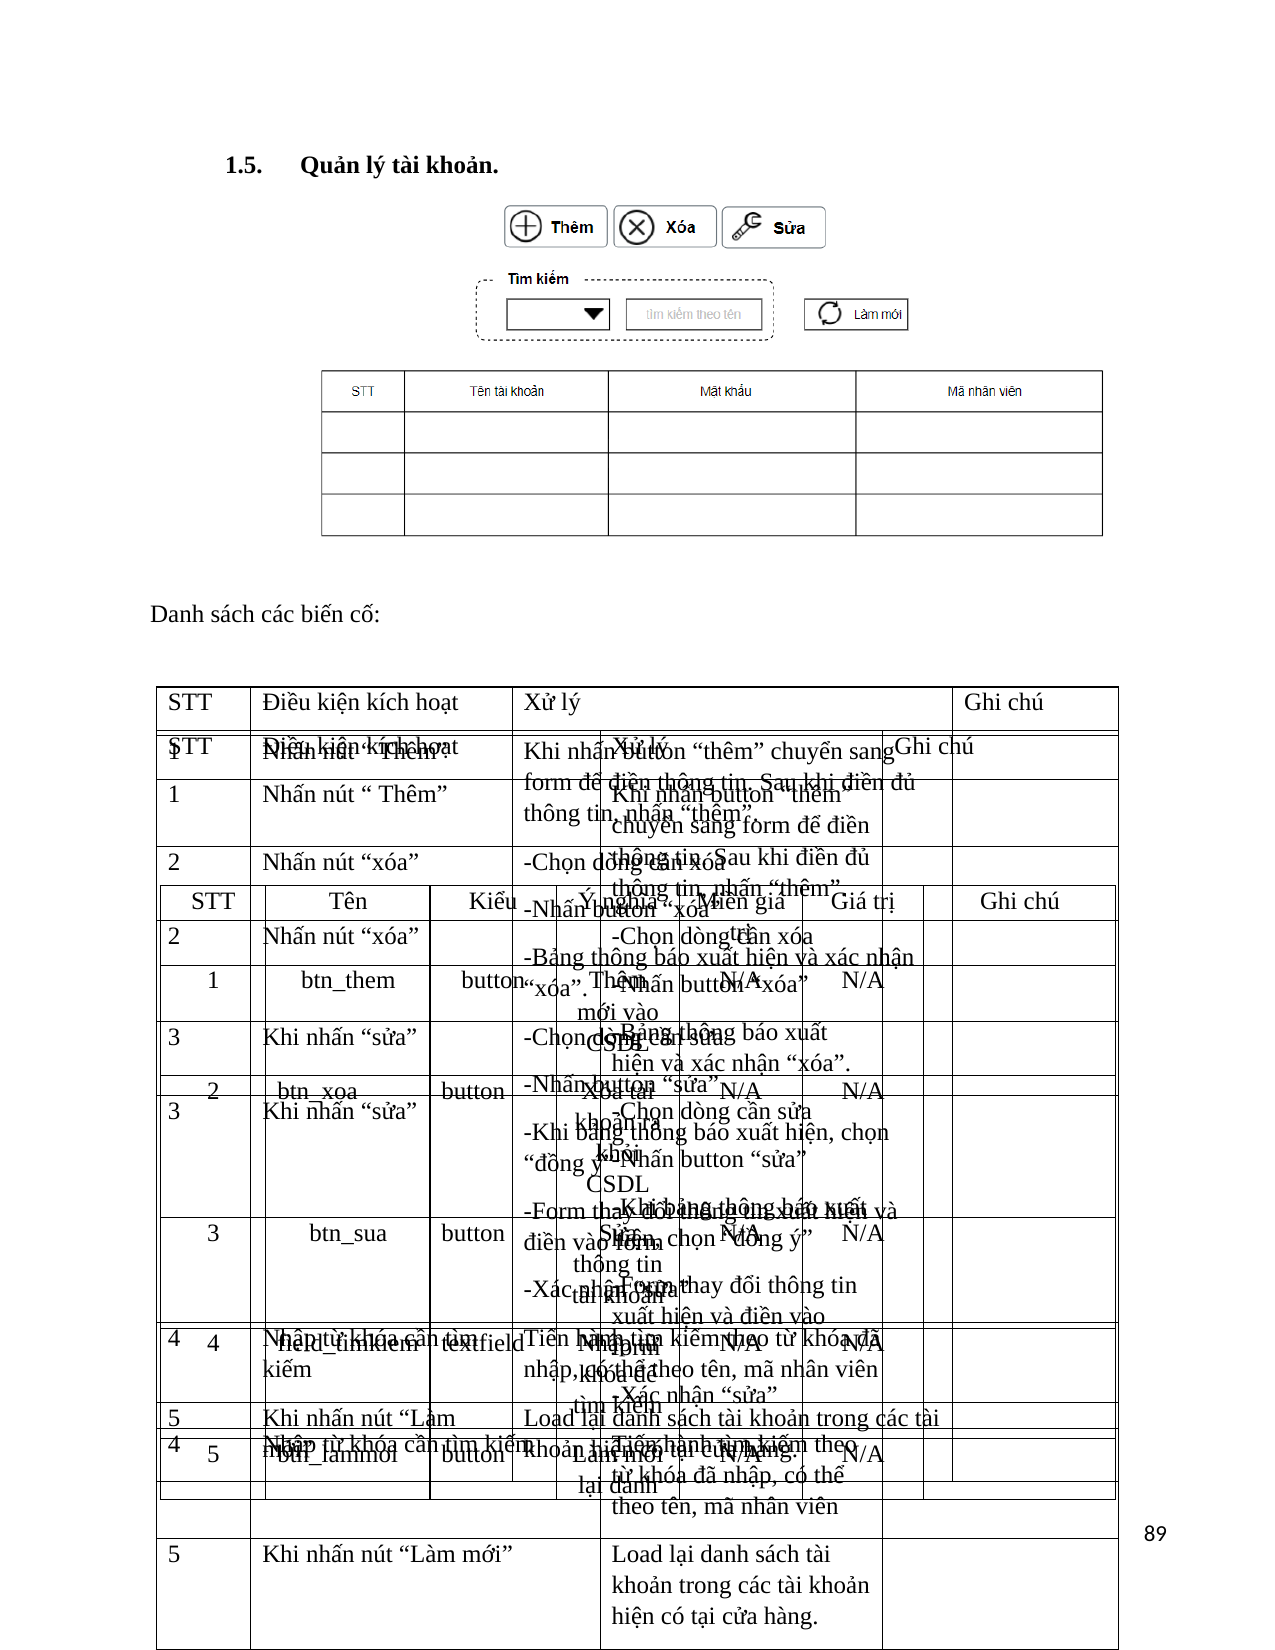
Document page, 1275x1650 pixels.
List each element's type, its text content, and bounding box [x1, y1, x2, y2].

table_cell Tiến hành tìm kiếm theo từ khóa đã nhập, có thể theo tên, mã nhân viên [601, 1429, 882, 1538]
table_header Điều kiện kích hoạt [251, 688, 512, 730]
table_cell 5 [157, 1539, 250, 1649]
table_header Xử lý [513, 688, 952, 730]
table_cell Khi nhấn “sửa” [251, 1096, 600, 1428]
table_cell [883, 1429, 1118, 1538]
table_cell Nhấn nút “xóa” [251, 921, 600, 1095]
table_header Điều kiện kích hoạt [251, 731, 600, 778]
list Quản lý tài khoản. [225, 150, 1167, 179]
table_cell Load lại danh sách tài khoản trong các tài khoản hiện có tại cửa hàng. [601, 1539, 882, 1649]
table_cell Nhấn nút “ Thêm” [251, 780, 600, 920]
table_cell 4 [157, 1429, 250, 1538]
table_cell [883, 921, 1118, 1095]
table_cell Khi nhấn button “thêm” chuyển sang form để điền thông tin. Sau khi điền đủ thông tin, nhấn “thêm”. [601, 780, 882, 920]
table_cell [883, 1539, 1118, 1649]
table_cell 1 [157, 780, 250, 920]
table_cell [883, 1096, 1118, 1428]
table_cell Nhập từ khóa cần tìm kiếm [251, 1429, 600, 1538]
table_cell [883, 780, 1118, 920]
table_cell 2 [157, 921, 250, 1095]
table_cell -Chọn dòng cần sửa -Nhấn button “sửa” -Khi bảng thông báo xuất hiện, chọn “đồng ý” -Form thay đổi thông tin xuất hiện và điền vào form -Xác nhận “sửa” [601, 1096, 882, 1428]
table_cell 3 [157, 1096, 250, 1428]
table_header Ghi chú [953, 688, 1118, 730]
table_header Ghi chú [883, 731, 1118, 778]
table_cell Khi nhấn nút “Làm mới” [251, 1539, 600, 1649]
table_header Xử lý [601, 731, 882, 778]
table_header STT [157, 731, 250, 778]
table_cell -Chọn dòng cần xóa -Nhấn button “xóa” -Bảng thông báo xuất hiện và xác nhận “xóa”. [601, 921, 882, 1095]
table_header STT [157, 688, 250, 730]
picture [300, 193, 1131, 569]
text Danh sách các biến cố: [150, 599, 1167, 627]
